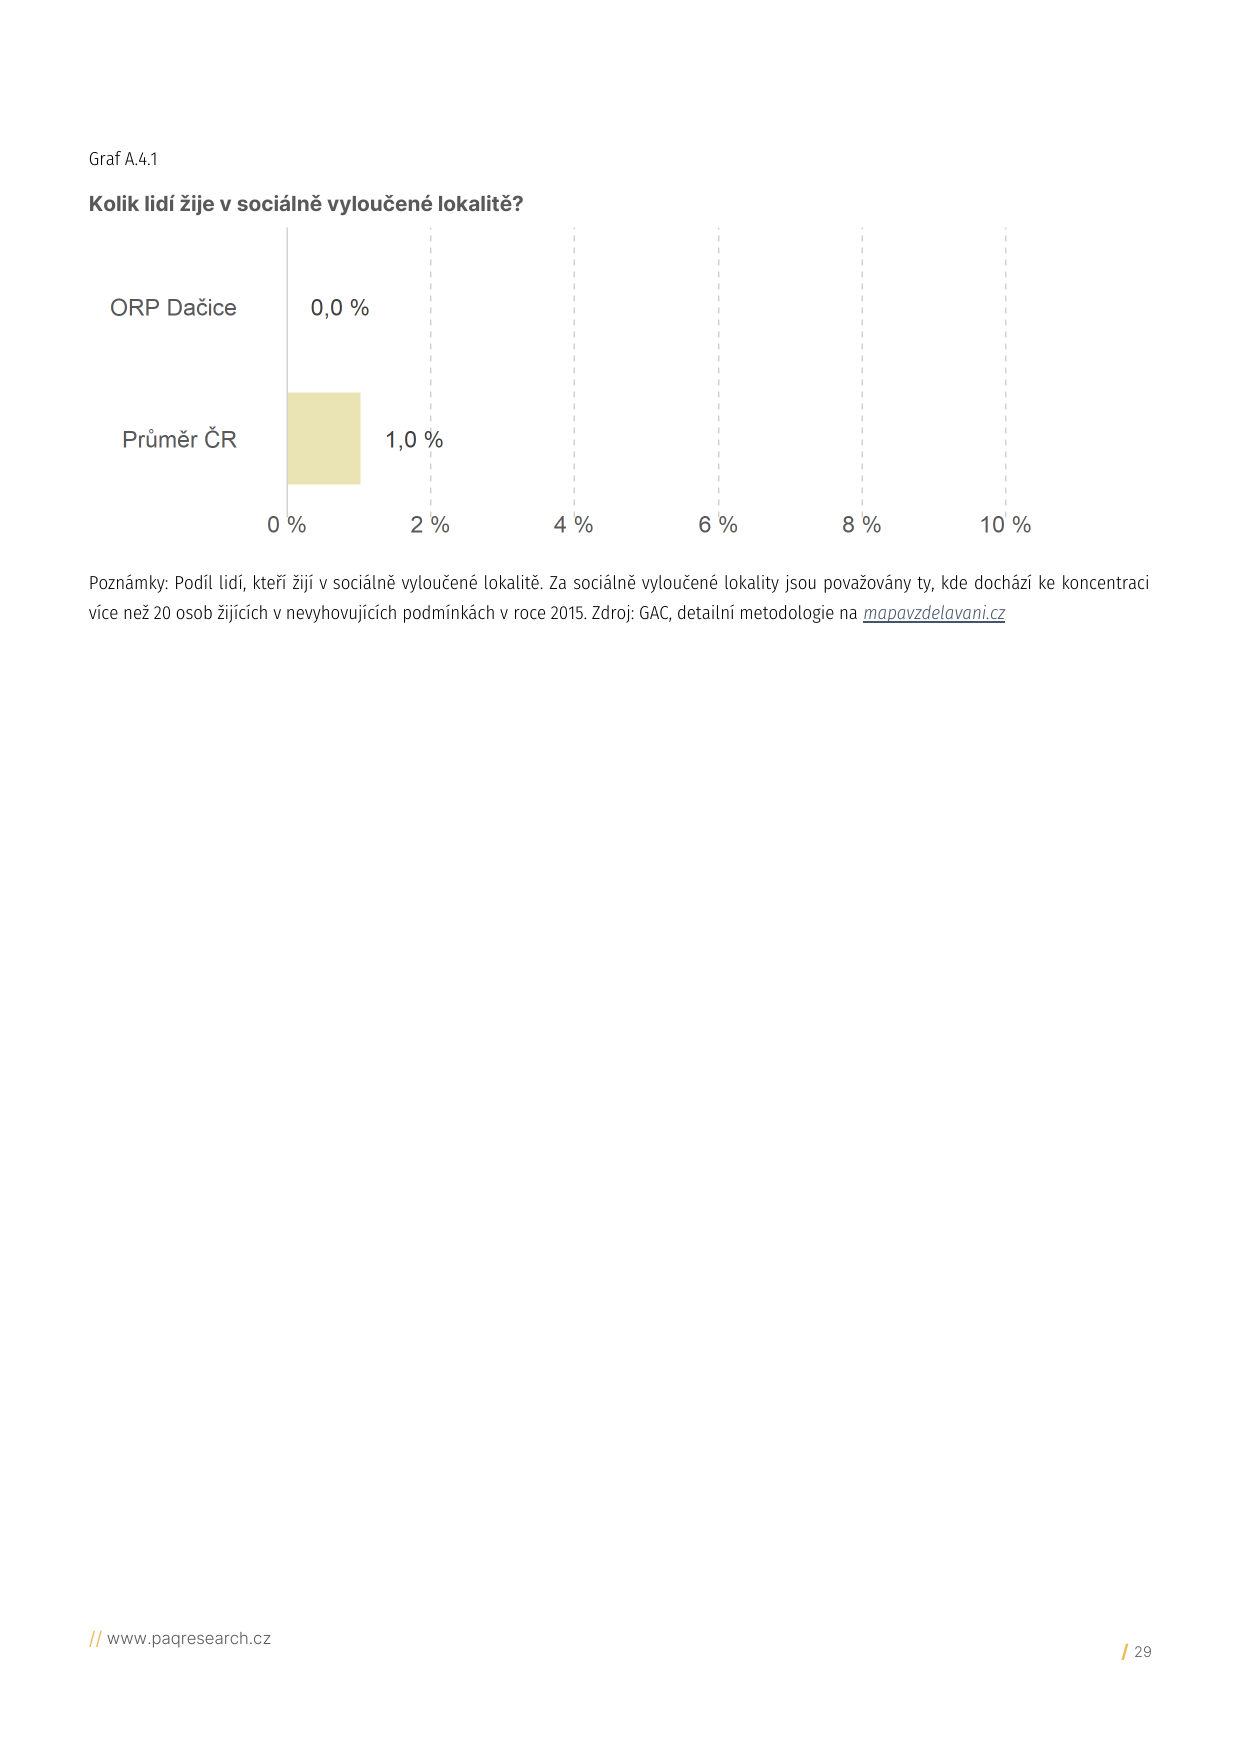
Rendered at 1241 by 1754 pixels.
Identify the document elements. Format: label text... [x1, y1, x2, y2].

text Poznámky: Podíl lidí, kteří žijí v sociálně vyloučené lokalitě. Za sociálně vyloučené lokality jsou považovány ty, kde dochází ke koncentraci více než 20 osob žijících v nevyhovujících podmínkách v roce 2015. Zdroj: GAC, detailní metodologie na mapavzdelavani.cz [89, 564, 1152, 625]
text Kolik lidí žije v sociálně vyloučené lokalitě? [89, 186, 1152, 216]
picture [88, 216, 1139, 548]
text Graf A.4.1 [89, 148, 1152, 170]
